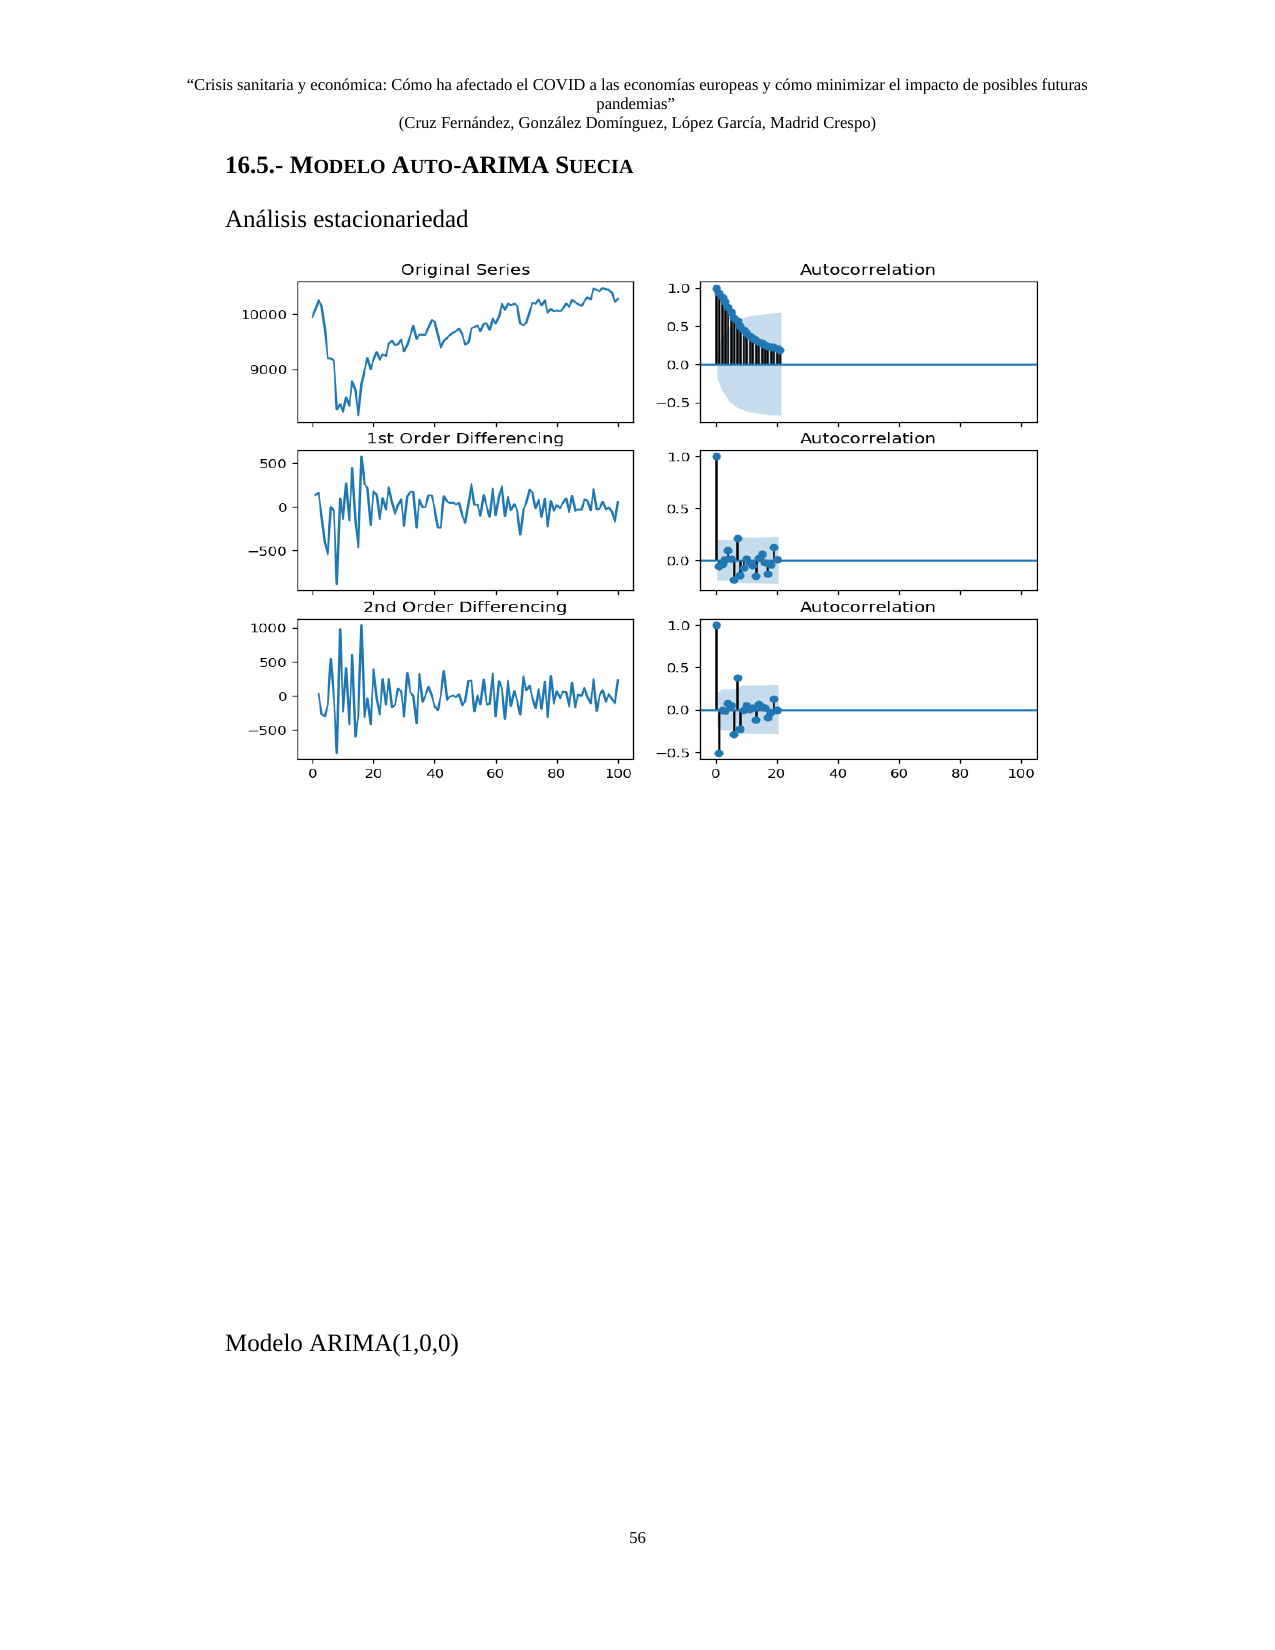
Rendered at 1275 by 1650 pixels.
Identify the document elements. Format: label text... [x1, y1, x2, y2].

picture [230, 254, 1045, 788]
text Modelo ARIMA(1,0,0) [225, 1328, 1125, 1357]
text Análisis estacionariedad [150, 204, 1125, 233]
text 16.5.- Modelo Auto-ARIMA Suecia [150, 150, 1125, 179]
